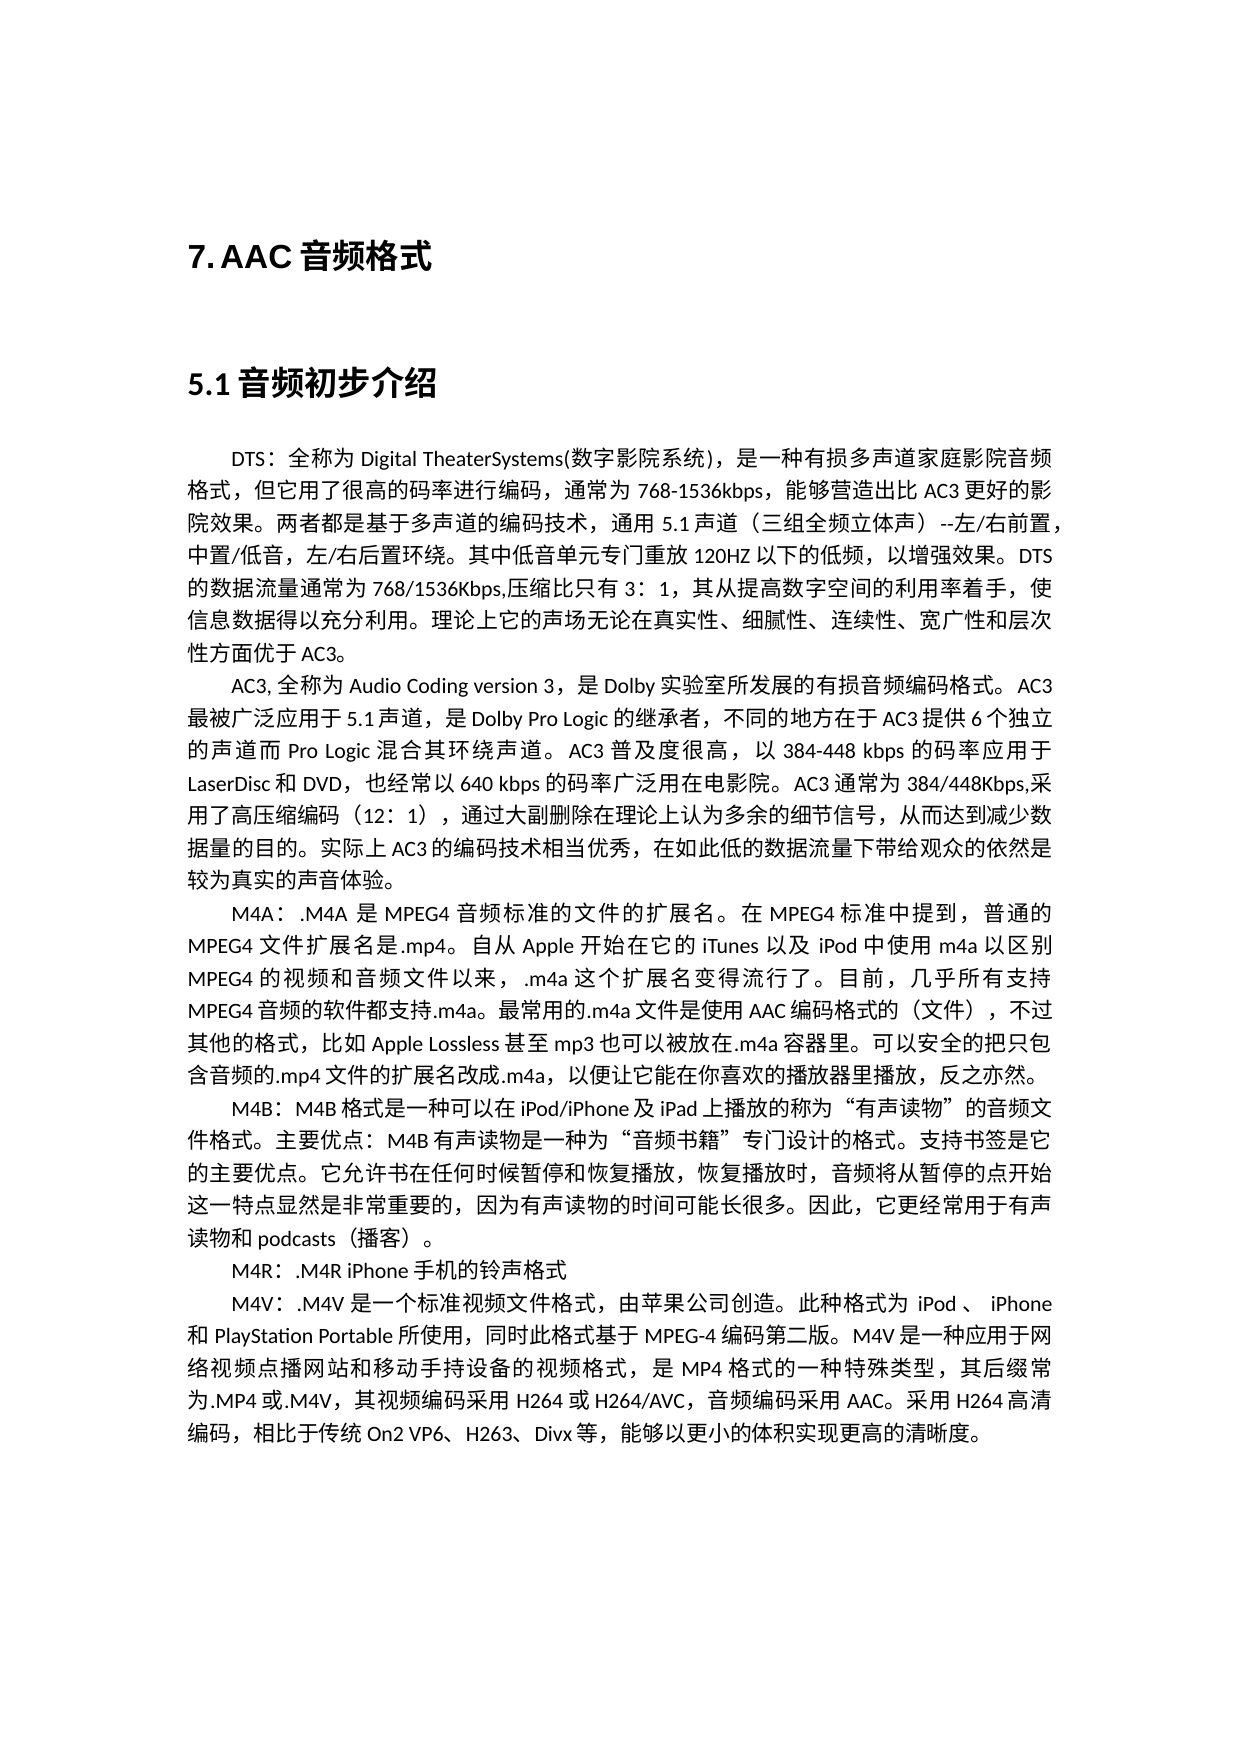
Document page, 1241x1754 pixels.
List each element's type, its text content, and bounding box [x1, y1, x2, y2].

text M4V：.M4V 是一个标准视频文件格式，由苹果公司创造。此种格式为 iPod 、 iPhone 和 PlayStation Portable 所使用，同时此格式基于 MPEG-4 编码第二版。M4V是一种应用于网络视频点播网站和移动手持设备的视频格式，是MP4格式的一种特殊类型，其后缀常为.MP4或.M4V，其视频编码采用H264或H264/AVC，音频编码采用AAC。采用H264高清编码，相比于传统On2 VP6、H263、Divx等，能够以更小的体积实现更高的清晰度。 [187, 1285, 1053, 1448]
text M4R：.M4R iPhone 手机的铃声格式 [187, 1253, 1053, 1285]
text M4B：M4B格式是一种可以在iPod/iPhone及iPad上播放的称为“有声读物”的音频文件格式。主要优点：M4B有声读物是一种为“音频书籍”专门设计的格式。支持书签是它的主要优点。它允许书在任何时候暂停和恢复播放，恢复播放时，音频将从暂停的点开始。这一特点显然是非常重要的，因为有声读物的时间可能长很多。因此，它更经常用于有声读物和podcasts（播客）。 [187, 1090, 1053, 1253]
text AC3, 全称为Audio Coding version 3，是Dolby实验室所发展的有损音频编码格式。AC3最被广泛应用于5.1声道，是Dolby Pro Logic的继承者，不同的地方在于AC3提供6个独立的声道而Pro Logic混合其环绕声道。AC3普及度很高，以384-448 kbps的码率应用于LaserDisc和DVD，也经常以640 kbps的码率广泛用在电影院。AC3通常为384/448Kbps,采用了高压缩编码（12：1），通过大副删除在理论上认为多余的细节信号，从而达到减少数据量的目的。实际上AC3的编码技术相当优秀，在如此低的数据流量下带给观众的依然是较为真实的声音体验。 [187, 668, 1053, 895]
subtitle 5.1 音频初步介绍 [187, 348, 1053, 413]
text M4A：.M4A 是MPEG4音频标准的文件的扩展名。在MPEG4标准中提到，普通的MPEG4文件扩展名是.mp4。自从Apple开始在它的iTunes以及 iPod中使用m4a以区别MPEG4的视频和音频文件以来，.m4a这个扩展名变得流行了。目前，几乎所有支持MPEG4音频的软件都支持.m4a。最常用的.m4a文件是使用AAC编码格式的（文件），不过其他的格式，比如Apple Lossless甚至mp3也可以被放在.m4a容器里。可以安全的把只包含音频的.mp4 文件的扩展名改成.m4a，以便让它能在你喜欢的播放器里播放，反之亦然。 [187, 895, 1053, 1090]
text DTS：全称为Digital TheaterSystems(数字影院系统)，是一种有损多声道家庭影院音频格式，但它用了很高的码率进行编码，通常为768-1536kbps，能够营造出比AC3更好的影院效果。两者都是基于多声道的编码技术，通用5.1声道（三组全频立体声）--左/右前置，中置/低音，左/右后置环绕。其中低音单元专门重放120HZ以下的低频，以增强效果。DTS的数据流量通常为768/1536Kbps,压缩比只有3：1，其从提高数字空间的利用率着手，使信息数据得以充分利用。理论上它的声场无论在真实性、细腻性、连续性、宽广性和层次性方面优于AC3。 [187, 440, 1053, 668]
subtitle AAC音频格式 [187, 222, 1053, 287]
